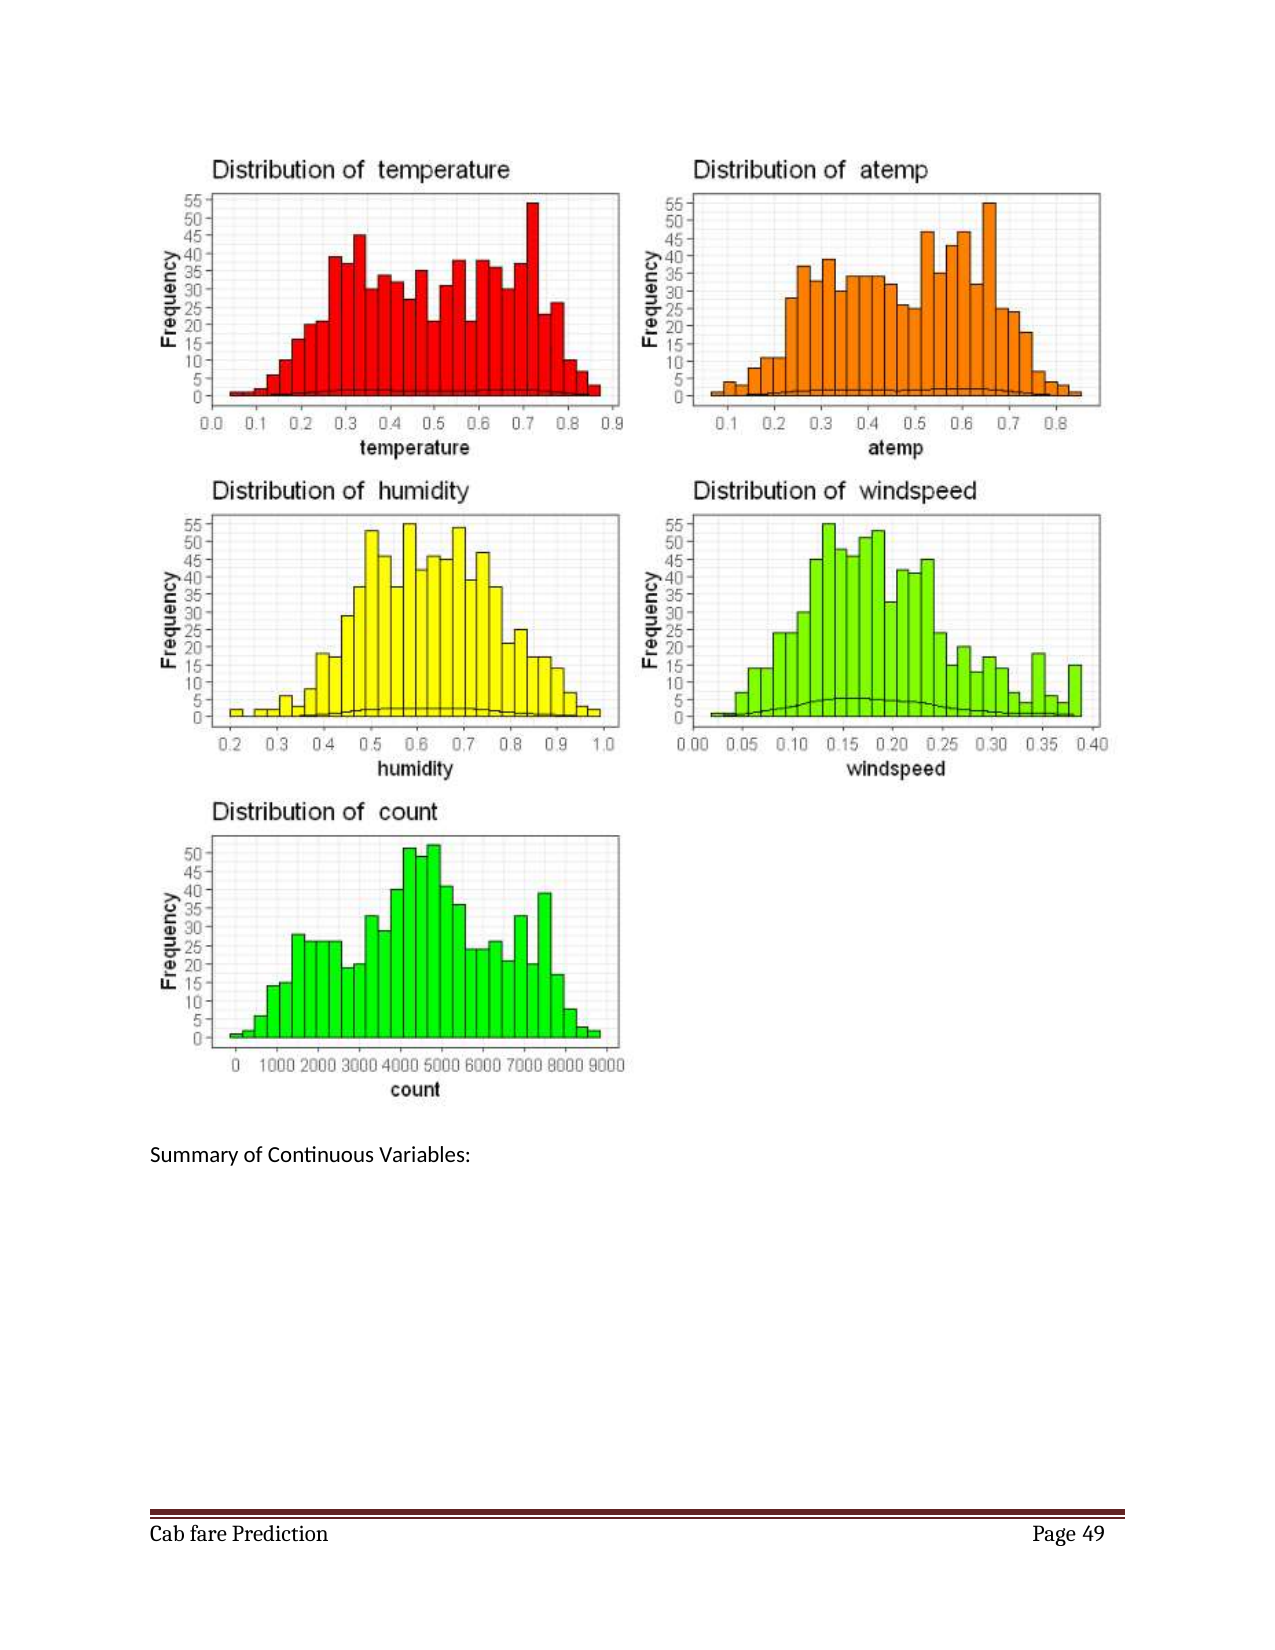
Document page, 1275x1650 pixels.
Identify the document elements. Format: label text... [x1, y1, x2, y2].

picture [150, 150, 1125, 1116]
text Summary of Continuous Variables: [150, 1140, 1125, 1168]
